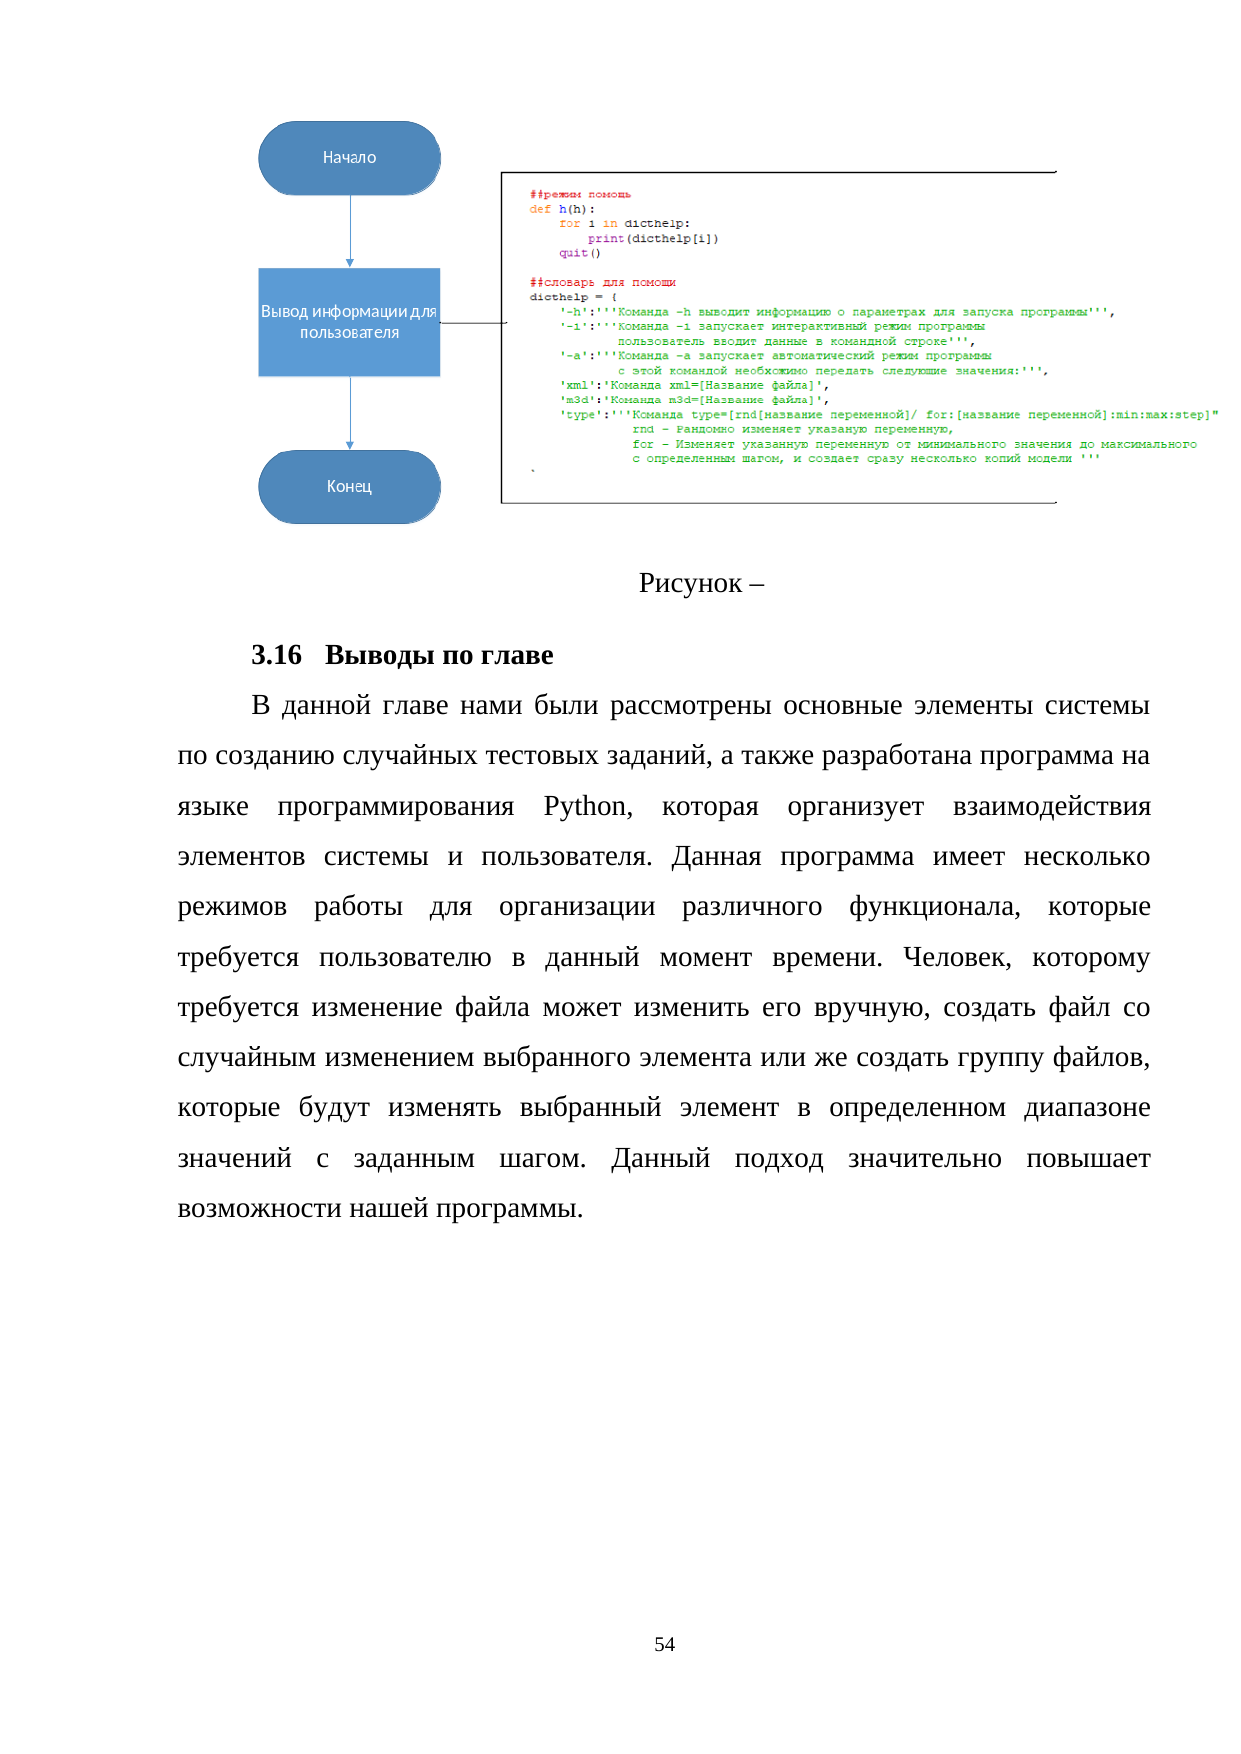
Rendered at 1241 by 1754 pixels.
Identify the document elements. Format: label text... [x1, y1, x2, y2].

subtitle Выводы по главе [251, 637, 1152, 670]
text Рисунок – [177, 566, 1152, 599]
text В данной главе нами были рассмотрены основные элементы системы по созданию случайных тестовых заданий, а также разработана программа на языке программирования Python, которая организует взаимодействия элементов системы и пользователя. Данная программа имеет несколько режимов работы для организации различного функционала, которые требуется пользователю в данный момент времени. Человек, которому требуется изменение файла может изменить его вручную, создать файл со случайным изменением выбранного элемента или же создать группу файлов, которые будут изменять выбранный элемент в определенном диапазоне значений с заданным шагом. Данный подход значительно повышает возможности нашей программы. [177, 687, 1152, 1224]
